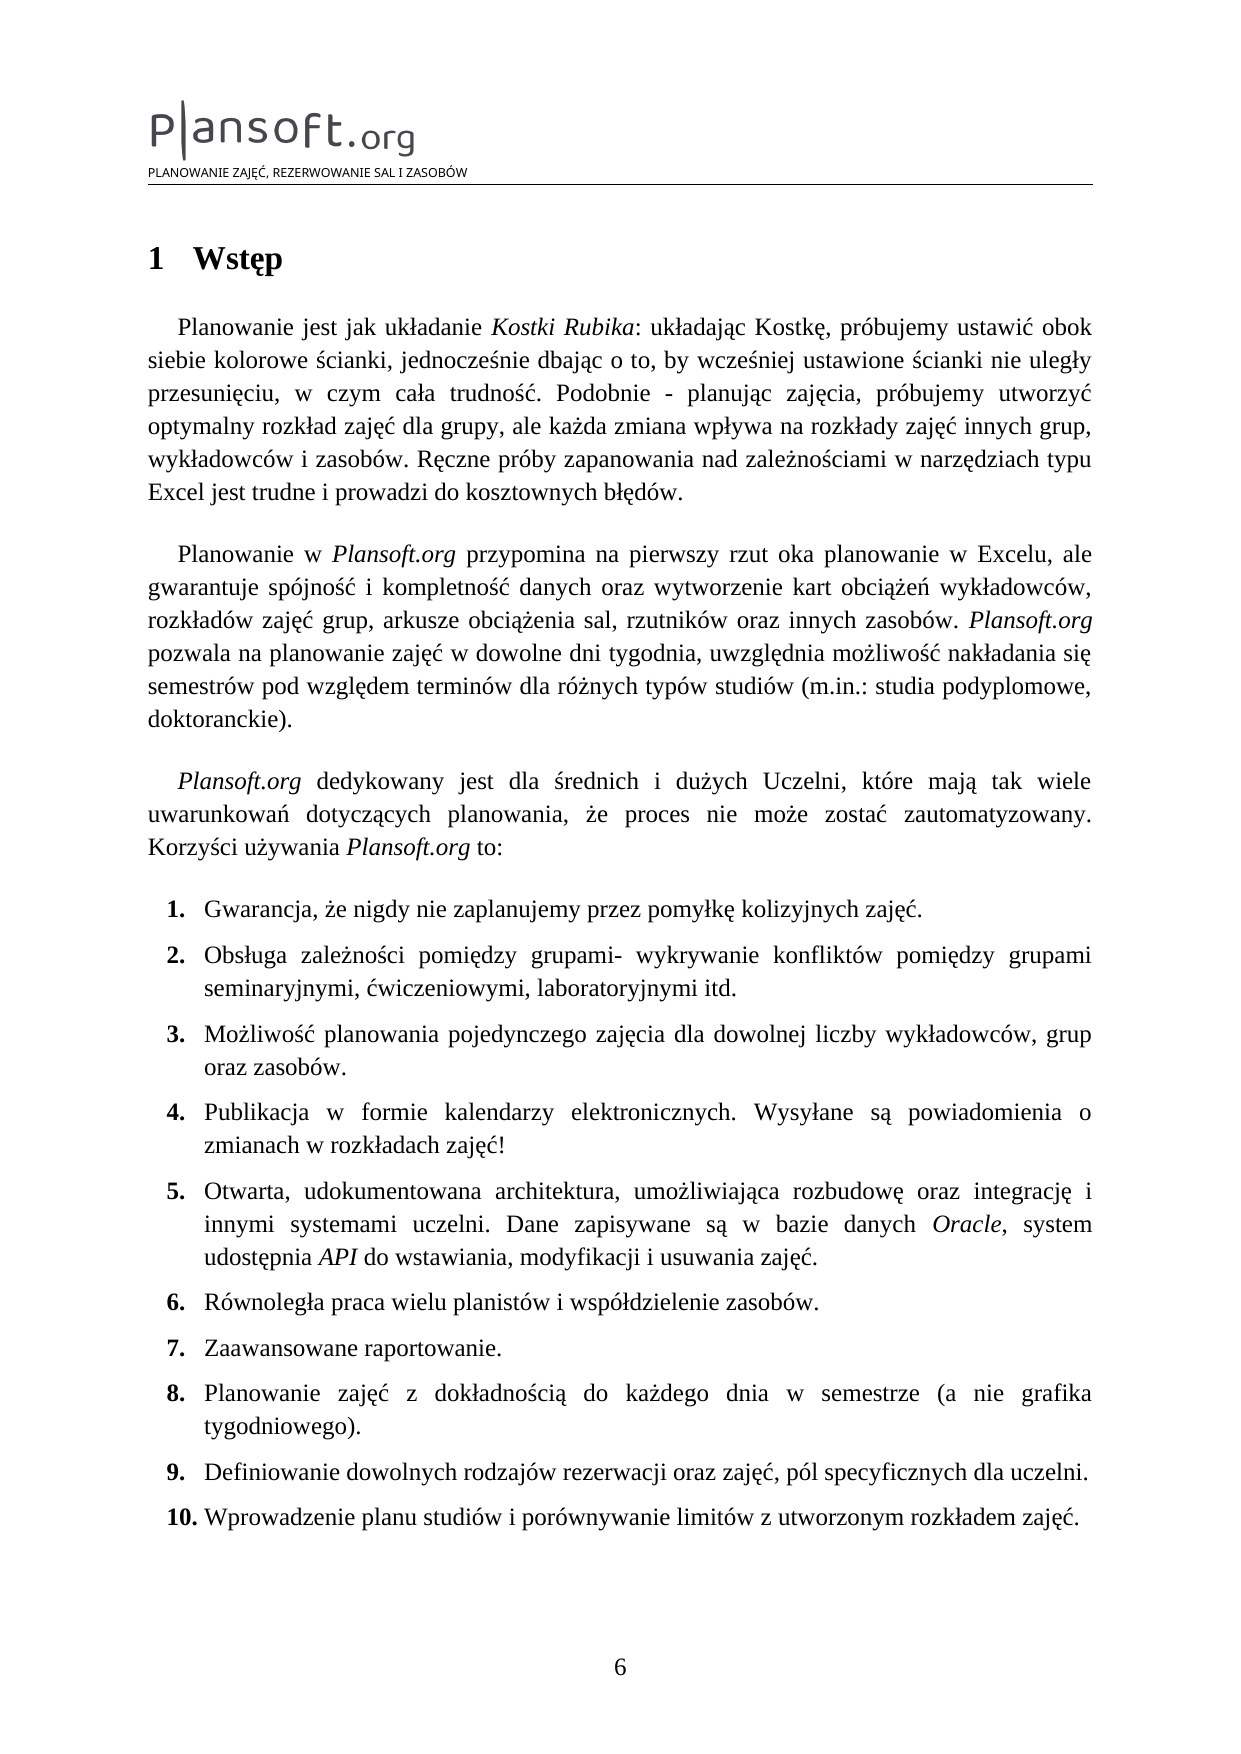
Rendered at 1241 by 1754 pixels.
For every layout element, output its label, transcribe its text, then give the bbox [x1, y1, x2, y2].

list Wprowadzenie planu studiów i porównywanie limitów z utworzonym rozkładem zajęć. [166, 1502, 1093, 1531]
list Obsługa zależności pomiędzy grupami- wykrywanie konfliktów pomiędzy grupami seminaryjnymi, ćwiczeniowymi, laboratoryjnymi itd. [166, 940, 1093, 1002]
list Definiowanie dowolnych rodzajów rezerwacji oraz zajęć, pól specyficznych dla uczelni. [166, 1457, 1093, 1486]
subtitle Wstęp [148, 238, 1093, 277]
list Równoległa praca wielu planistów i współdzielenie zasobów. [166, 1287, 1093, 1316]
text Plansoft.org dedykowany jest dla średnich i dużych Uczelni, które mają tak wiele uwarunkowań dotyczących planowania, że proces nie może zostać zautomatyzowany. Korzyści używania Plansoft.org to: [148, 766, 1093, 861]
list Gwarancja, że nigdy nie zaplanujemy przez pomyłkę kolizyjnych zajęć. [166, 894, 1093, 923]
list Możliwość planowania pojedynczego zajęcia dla dowolnej liczby wykładowców, grup oraz zasobów. [166, 1019, 1093, 1080]
list Otwarta, udokumentowana architektura, umożliwiająca rozbudowę oraz integrację i innymi systemami uczelni. Dane zapisywane są w bazie danych Oracle, system udostępnia API do wstawiania, modyfikacji i usuwania zajęć. [166, 1176, 1093, 1271]
list Zaawansowane raportowanie. [166, 1333, 1093, 1362]
text Planowanie w Plansoft.org przypomina na pierwszy rzut oka planowanie w Excelu, ale gwarantuje spójność i kompletność danych oraz wytworzenie kart obciążeń wykładowców, rozkładów zajęć grup, arkusze obciążenia sal, rzutników oraz innych zasobów. Plansoft.org pozwala na planowanie zajęć w dowolne dni tygodnia, uwzględnia możliwość nakładania się semestrów pod względem terminów dla różnych typów studiów (m.in.: studia podyplomowe, doktoranckie). [148, 539, 1093, 733]
picture [147, 73, 418, 165]
list Planowanie zajęć z dokładnością do każdego dnia w semestrze (a nie grafika tygodniowego). [166, 1378, 1093, 1440]
text Planowanie jest jak układanie Kostki Rubika: układając Kostkę, próbujemy ustawić obok siebie kolorowe ścianki, jednocześnie dbając o to, by wcześniej ustawione ścianki nie uległy przesunięciu, w czym cała trudność. Podobnie - planując zajęcia, próbujemy utworzyć optymalny rozkład zajęć dla grupy, ale każda zmiana wpływa na rozkłady zajęć innych grup, wykładowców i zasobów. Ręczne próby zapanowania nad zależnościami w narzędziach typu Excel jest trudne i prowadzi do kosztownych błędów. [148, 312, 1093, 506]
list Publikacja w formie kalendarzy elektronicznych. Wysyłane są powiadomienia o zmianach w rozkładach zajęć! [166, 1097, 1093, 1159]
